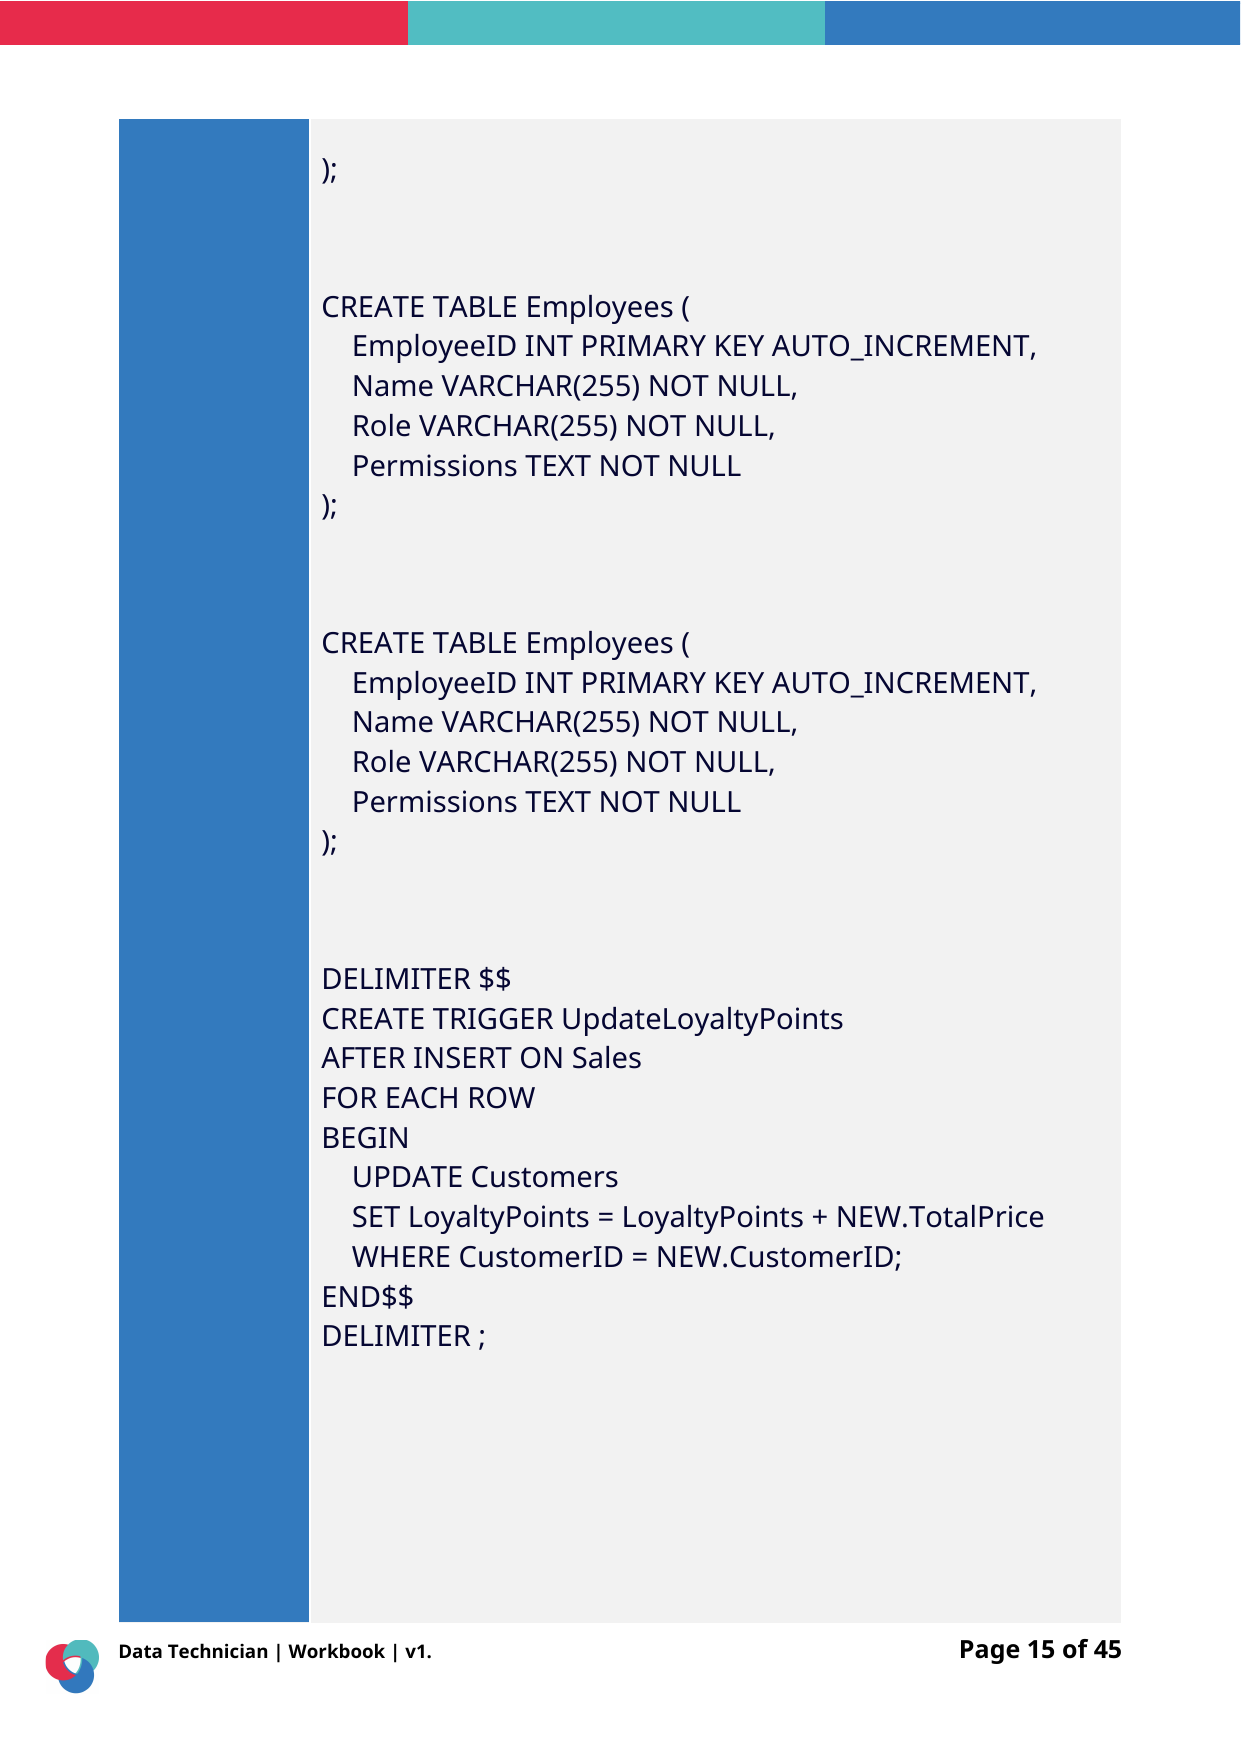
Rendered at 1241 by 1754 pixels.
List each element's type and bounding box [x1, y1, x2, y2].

table_header [119, 119, 309, 1622]
picture [45, 1640, 100, 1694]
table_header [311, 119, 1121, 1622]
